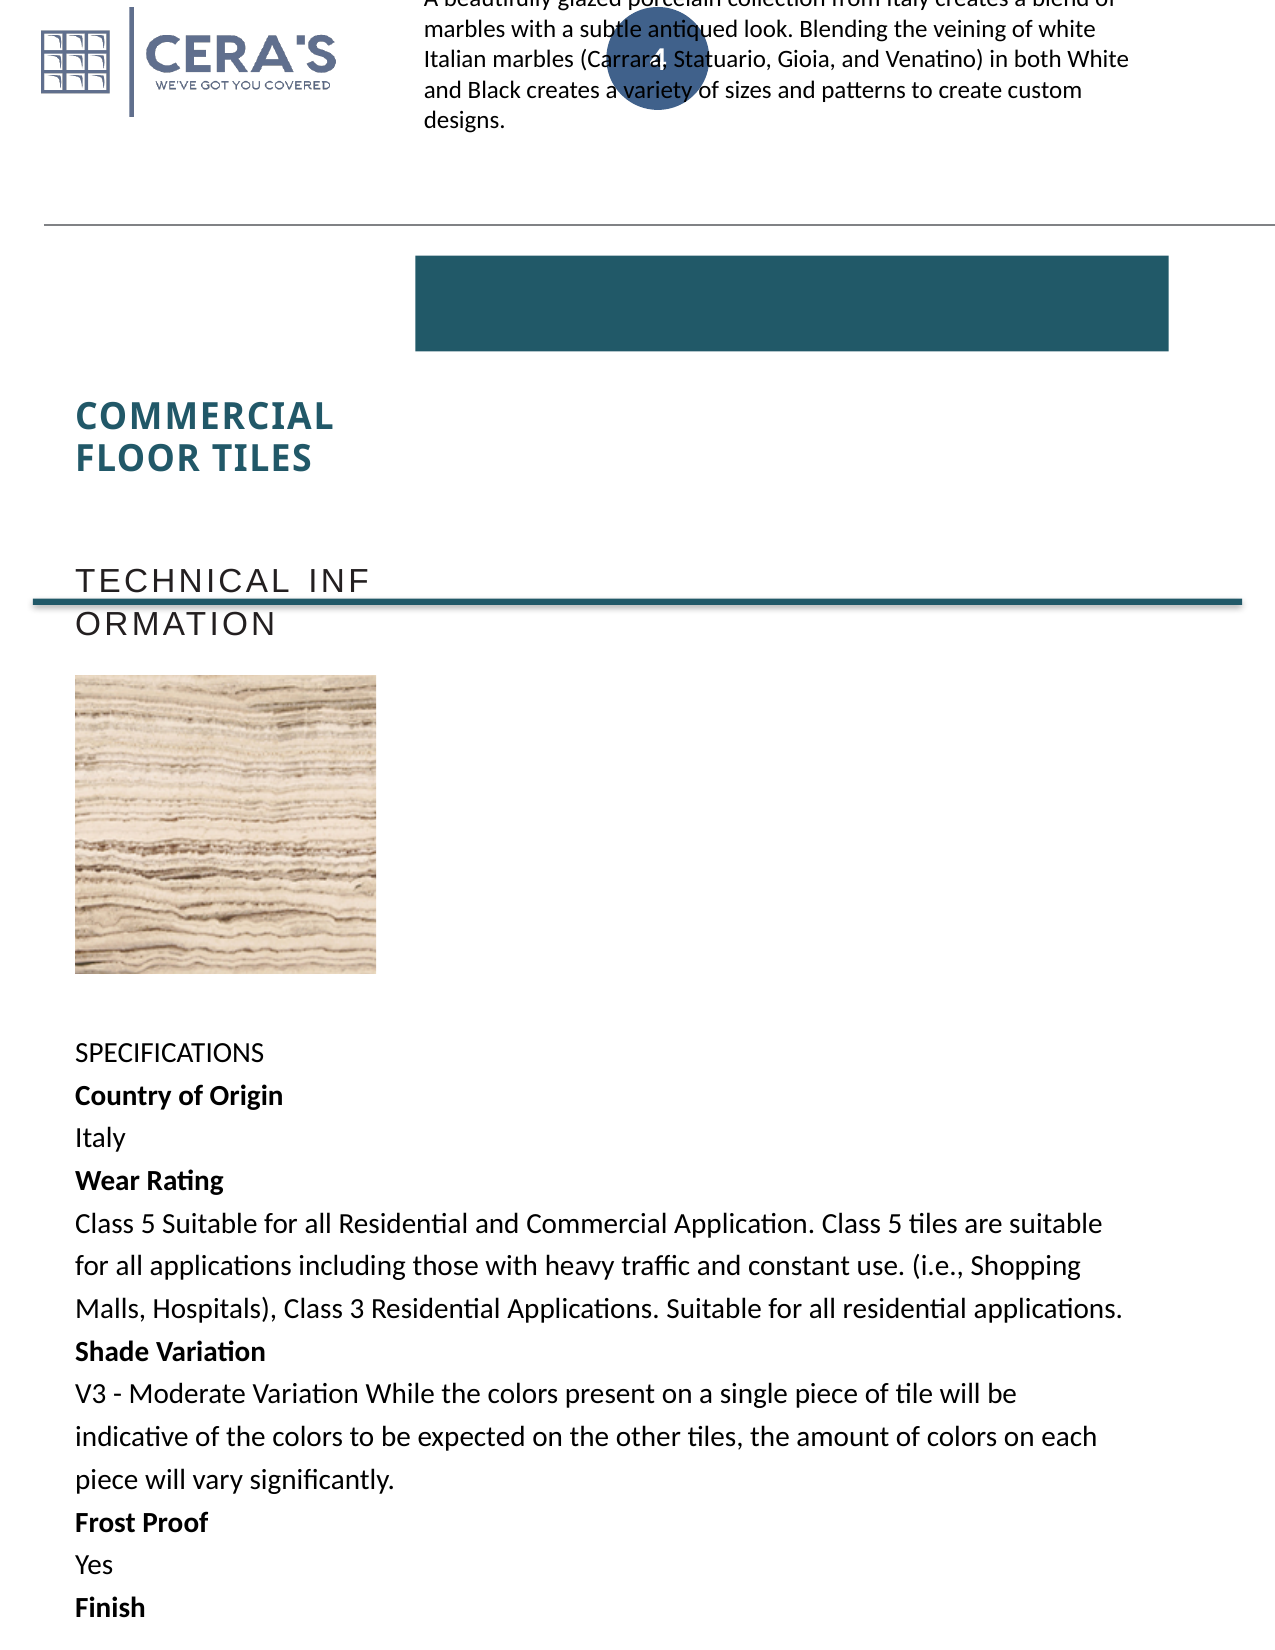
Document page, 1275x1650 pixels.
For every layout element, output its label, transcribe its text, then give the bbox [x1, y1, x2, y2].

text Frost Proof [75, 1498, 1134, 1541]
text SPECIFICATIONS [75, 1028, 1134, 1071]
text Class 5 Suitable for all Residential and Commercial Application. Class 5 tiles are suitable for all applications including those with heavy traffic and constant use. (i.e., Shopping Malls, Hospitals), Class 3 Residential Applications. Suitable for all residential applications. [75, 1199, 1134, 1327]
text COMMERCIAL FLOOR TILES TECHNICAL INFORMATION [75, 395, 1200, 597]
text Yes [75, 1541, 1134, 1583]
text Finish [75, 1583, 1134, 1626]
text COMMERCIAL FLOOR TILES TECHNICAL INFORMATION [75, 613, 1200, 644]
text Italy [75, 1113, 1134, 1156]
text V3 - Moderate Variation While the colors present on a single piece of tile will be indicative of the colors to be expected on the other tiles, the amount of colors on each piece will vary significantly. [75, 1370, 1134, 1498]
text Country of Origin [75, 1071, 1134, 1113]
picture [75, 675, 377, 974]
text Wear Rating [75, 1156, 1134, 1199]
text Shade Variation [75, 1327, 1134, 1370]
